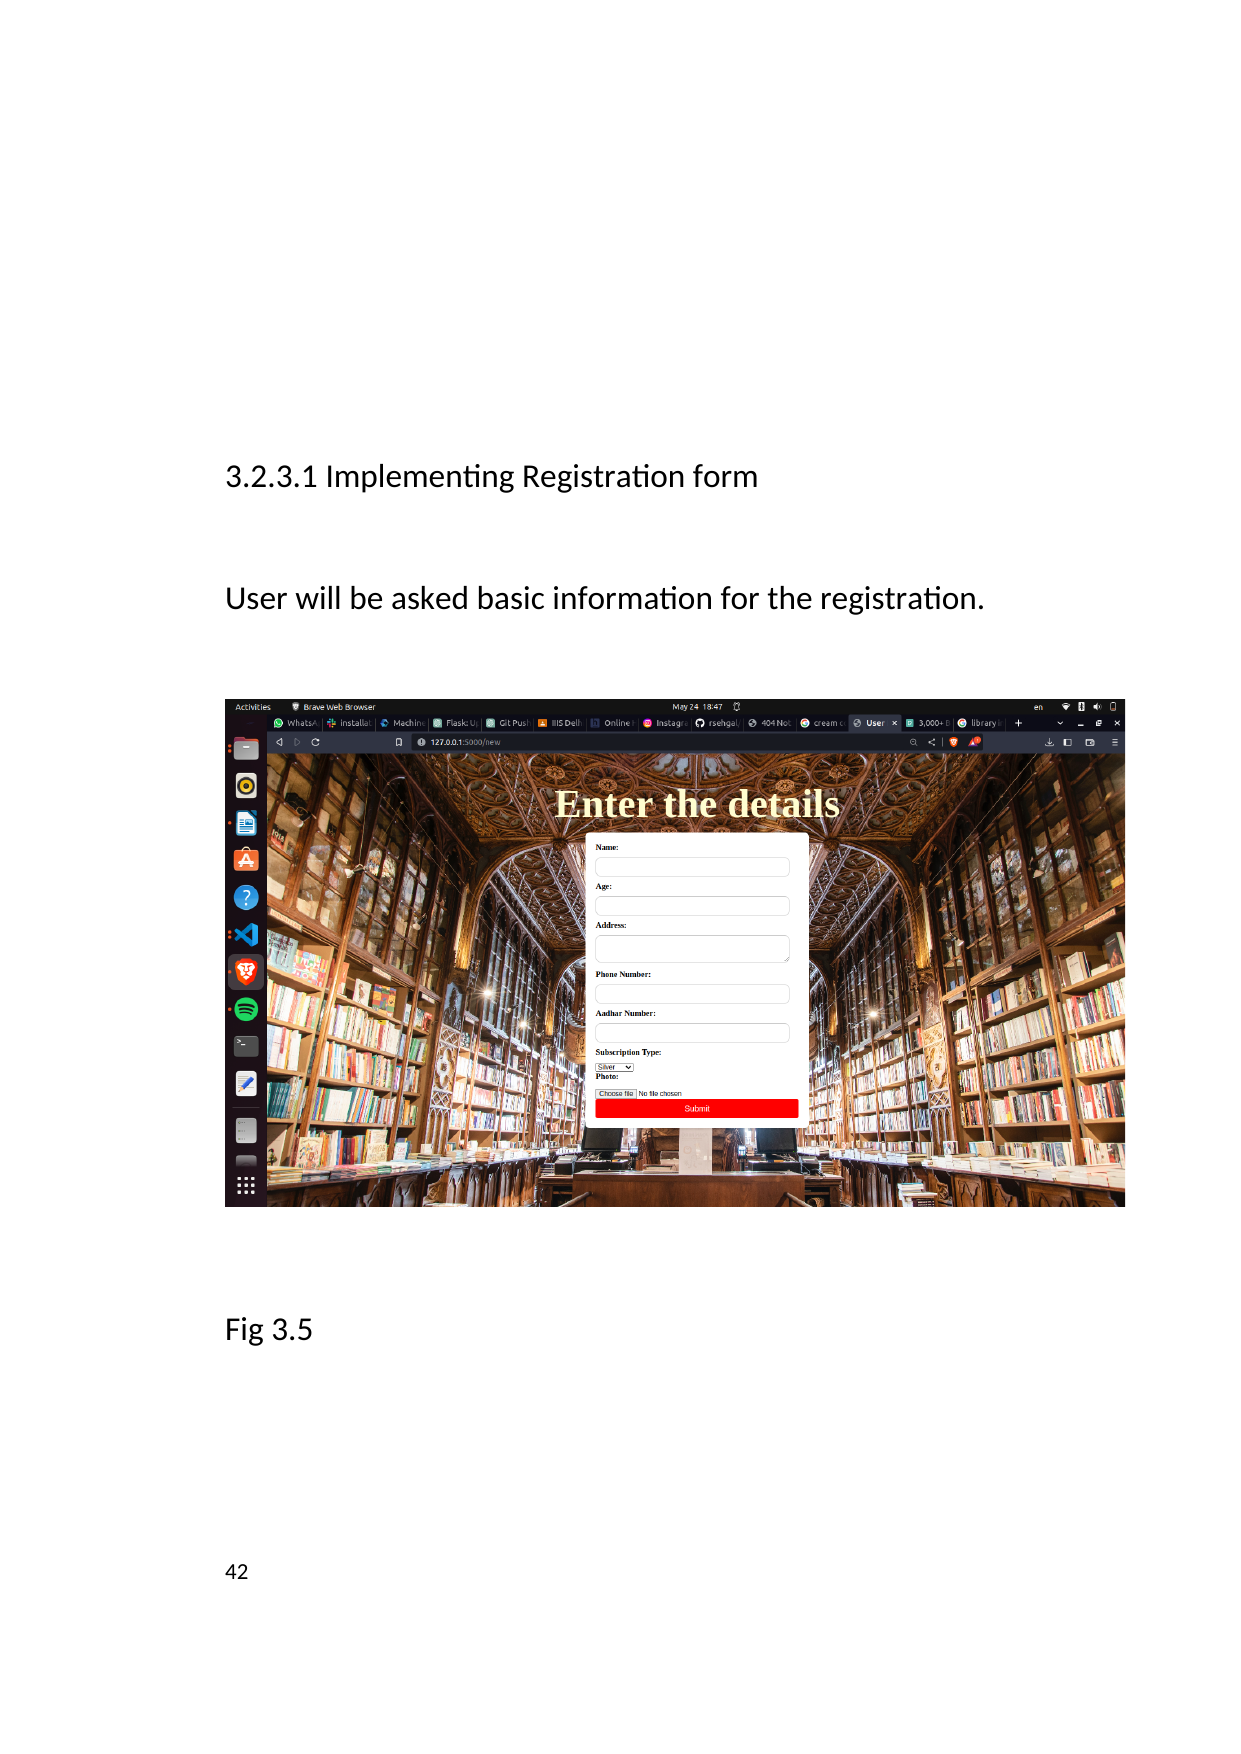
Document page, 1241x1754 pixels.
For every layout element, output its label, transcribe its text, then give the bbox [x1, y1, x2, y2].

text 3.2.3.1 Implementing Registration form [225, 455, 1125, 496]
picture [225, 699, 1125, 1207]
text User will be asked basic information for the registration. [225, 577, 1125, 618]
text Fig 3.5 [225, 1308, 1125, 1349]
